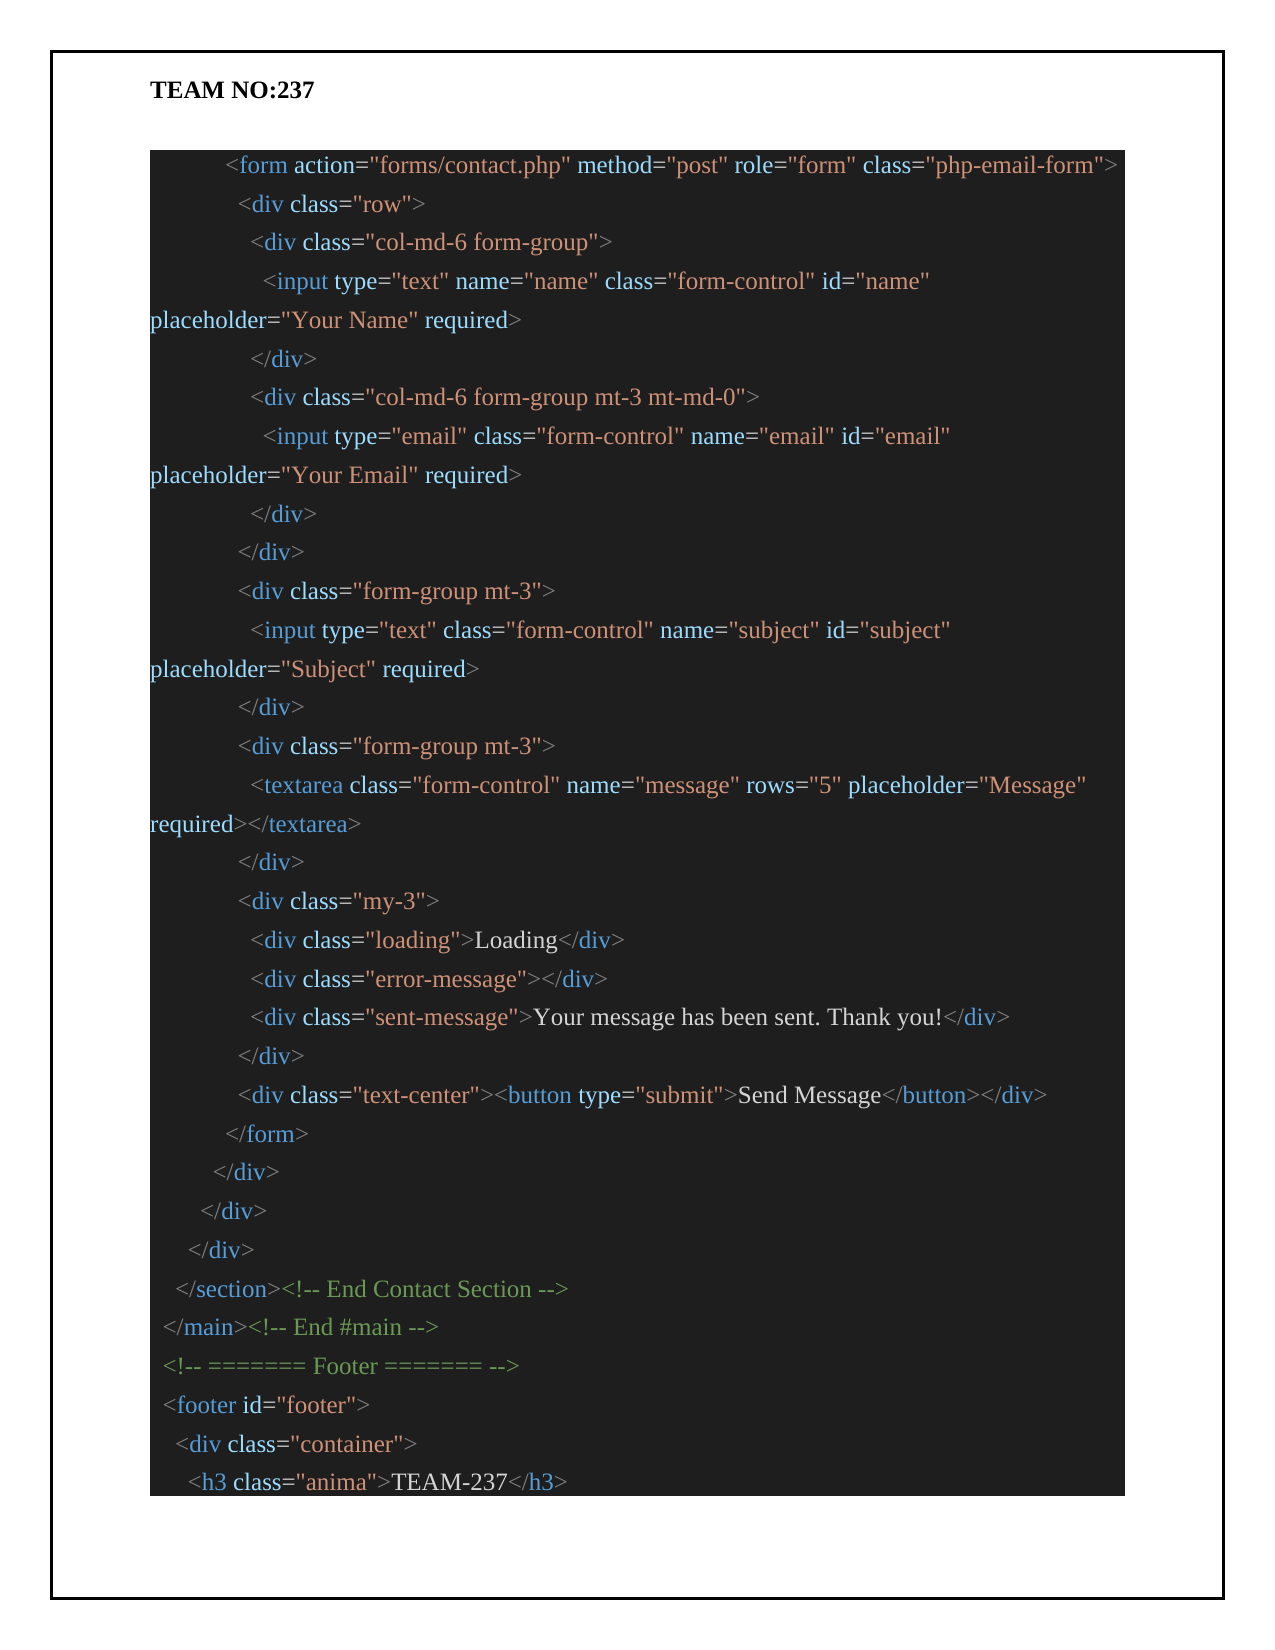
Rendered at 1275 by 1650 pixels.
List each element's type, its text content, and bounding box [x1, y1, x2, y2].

text </section><!-- End Contact Section --> [150, 1274, 1125, 1302]
text <div class="loading">Loading</div> [150, 925, 1125, 954]
text <form action="forms/contact.php" method="post" role="form" class="php-email-form"> [150, 150, 1125, 179]
text <div class="my-3"> [150, 886, 1125, 915]
text <div class="sent-message">Your message has been sent. Thank you!</div> [150, 1002, 1125, 1031]
text <input type="email" class="form-control" name="email" id="email" placeholder="Your Email" required> [150, 421, 1125, 489]
text <!-- ======= Footer ======= --> [150, 1351, 1125, 1380]
text <input type="text" name="name" class="form-control" id="name" placeholder="Your Name" required> [150, 266, 1125, 334]
text <div class="error-message"></div> [150, 964, 1125, 992]
text <div class="row"> [150, 189, 1125, 217]
text <div class="col-md-6 form-group mt-3 mt-md-0"> [150, 382, 1125, 411]
text </div> [150, 847, 1125, 876]
text <input type="text" class="form-control" name="subject" id="subject" placeholder="Subject" required> [150, 615, 1125, 682]
text </main><!-- End #main --> [150, 1312, 1125, 1341]
text <footer id="footer"> [150, 1390, 1125, 1419]
text <div class="container"> [150, 1429, 1125, 1457]
text </div> [150, 344, 1125, 372]
text <div class="col-md-6 form-group"> [150, 227, 1125, 256]
text </div> [150, 692, 1125, 721]
text <textarea class="form-control" name="message" rows="5" placeholder="Message" required></textarea> [150, 770, 1125, 837]
text </div> [150, 499, 1125, 527]
text <div class="form-group mt-3"> [150, 576, 1125, 605]
text <div class="text-center"><button type="submit">Send Message</button></div> [150, 1080, 1125, 1109]
text </div> [150, 1196, 1125, 1225]
text </form> [150, 1119, 1125, 1147]
text </div> [150, 1041, 1125, 1070]
text <h3 class="anima">TEAM-237</h3> [150, 1467, 1125, 1496]
text </div> [150, 1235, 1125, 1264]
text </div> [150, 537, 1125, 566]
text <div class="form-group mt-3"> [150, 731, 1125, 760]
text </div> [150, 1157, 1125, 1186]
